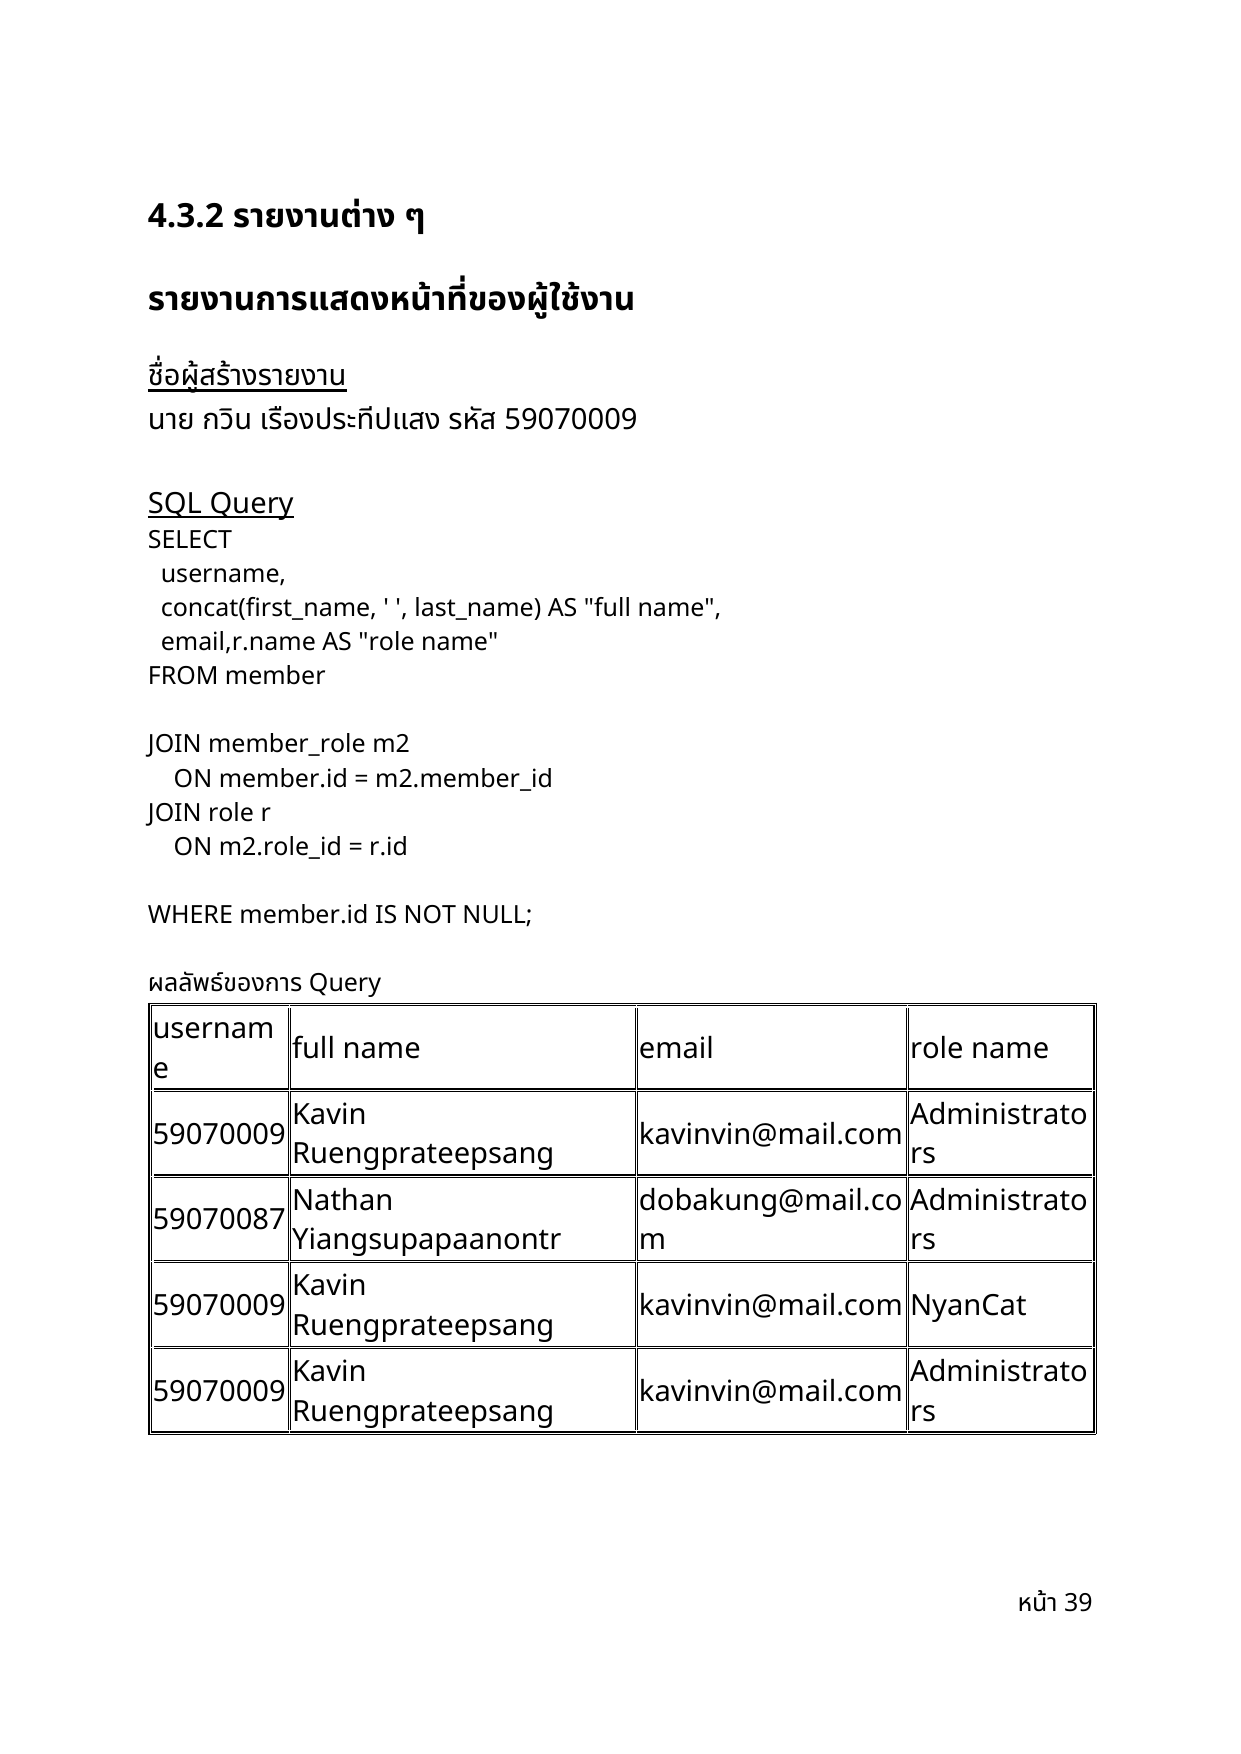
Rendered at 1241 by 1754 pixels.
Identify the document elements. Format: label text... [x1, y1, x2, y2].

table_header email [636, 1006, 907, 1088]
table_cell 59070009 [150, 1346, 289, 1431]
table_header role name [908, 1006, 1093, 1088]
table_cell Administrators [909, 1174, 1094, 1260]
table_cell kavinvin@mail.com [638, 1263, 906, 1346]
text SELECT username, concat(first_name, ' ', last_name) AS "full name", email,r.name AS "role name" FROM member JOIN member_role m2 ON member.id = m2.member_id JOIN role r ON m2.role_id = r.id WHERE member.id IS NOT NULL; [148, 522, 1092, 931]
table_cell Administrators [908, 1346, 1095, 1431]
table_cell Administrators [909, 1088, 1094, 1174]
table_header full name [290, 1006, 636, 1088]
table_cell dobakung@mail.com [638, 1178, 906, 1260]
text นาย กวิน เรืองประทีปแสง รหัส 59070009 [148, 398, 1092, 442]
table_cell 59070009 [150, 1260, 289, 1346]
table_header username [152, 1006, 289, 1088]
table_cell NyanCat [908, 1260, 1095, 1346]
table_cell Kavin Ruengprateepsang [291, 1263, 635, 1346]
table_cell Kavin Ruengprateepsang [291, 1092, 635, 1174]
subtitle 4.3.2 รายงานต่าง ๆ [148, 191, 1092, 242]
text ชื่อผู้สร้างรายงาน [148, 354, 1092, 398]
subtitle รายงานการแสดงหน้าที่ของผู้ใช้งาน [148, 275, 1092, 325]
table_cell Nathan Yiangsupapaanontr [291, 1178, 635, 1260]
table_cell 59070087 [152, 1174, 288, 1260]
table_cell Kavin Ruengprateepsang [290, 1349, 636, 1431]
text SQL Query [148, 482, 1092, 522]
table_cell kavinvin@mail.com [638, 1092, 906, 1174]
table_cell kavinvin@mail.com [636, 1349, 907, 1431]
table_cell 59070009 [152, 1088, 288, 1174]
text ผลลัพธ์ของการ Query [148, 964, 1092, 1003]
